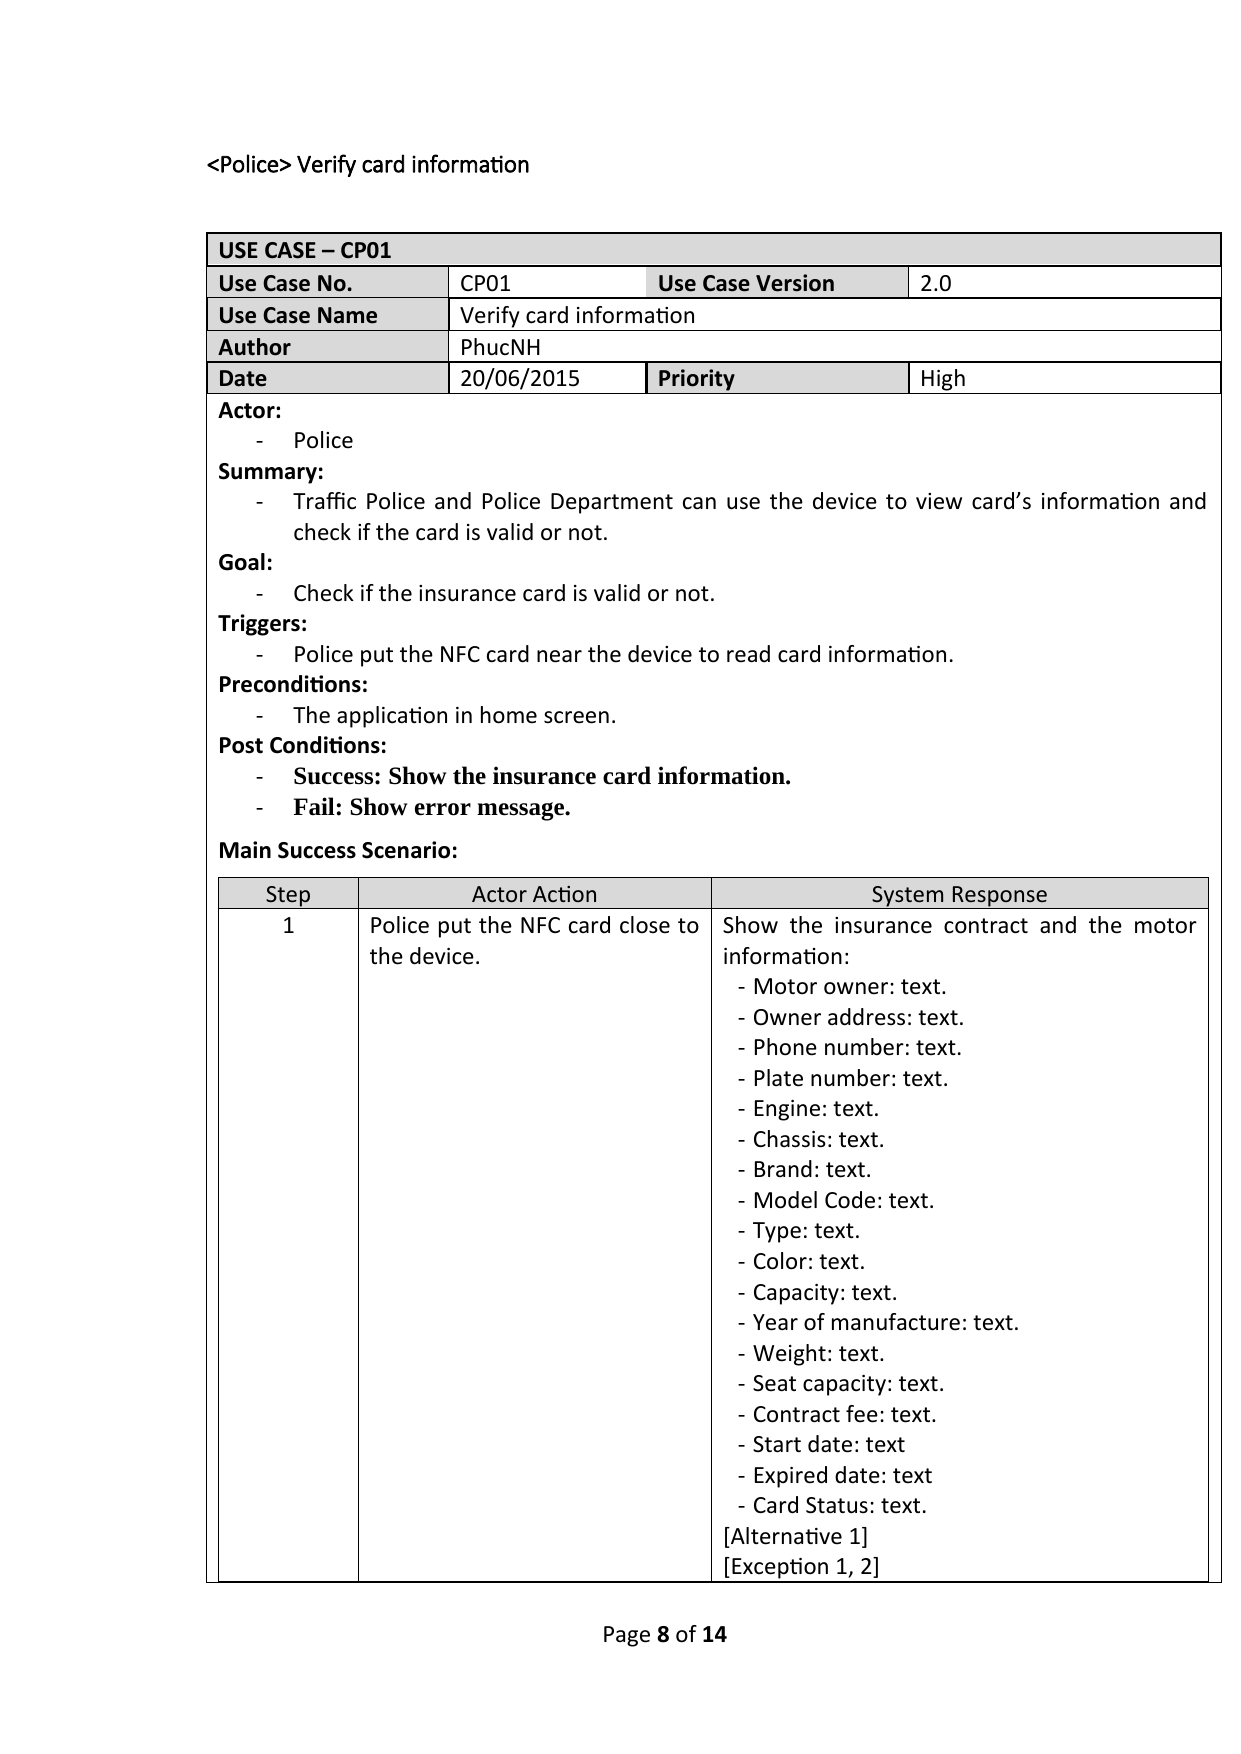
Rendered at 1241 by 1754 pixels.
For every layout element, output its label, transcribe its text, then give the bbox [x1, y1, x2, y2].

table_cell Use Case Version [646, 267, 908, 297]
table_cell Verify card information [450, 299, 1220, 330]
table_cell Author [207, 331, 448, 361]
table_header USE CASE – CP01 [208, 234, 1220, 264]
table_cell 20/06/2015 [450, 363, 645, 393]
table_cell Use Case No. [207, 267, 448, 297]
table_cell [207, 394, 1221, 1582]
subtitle <Police> Verify card information [207, 148, 1122, 178]
table_cell Date [208, 363, 448, 393]
table_cell Priority [648, 363, 908, 393]
table_cell CP01 [449, 267, 646, 297]
table_cell PhucNH [449, 331, 1221, 361]
table_cell 2.0 [909, 267, 1221, 297]
table_cell High [910, 363, 1220, 393]
table_cell Use Case Name [208, 298, 448, 330]
